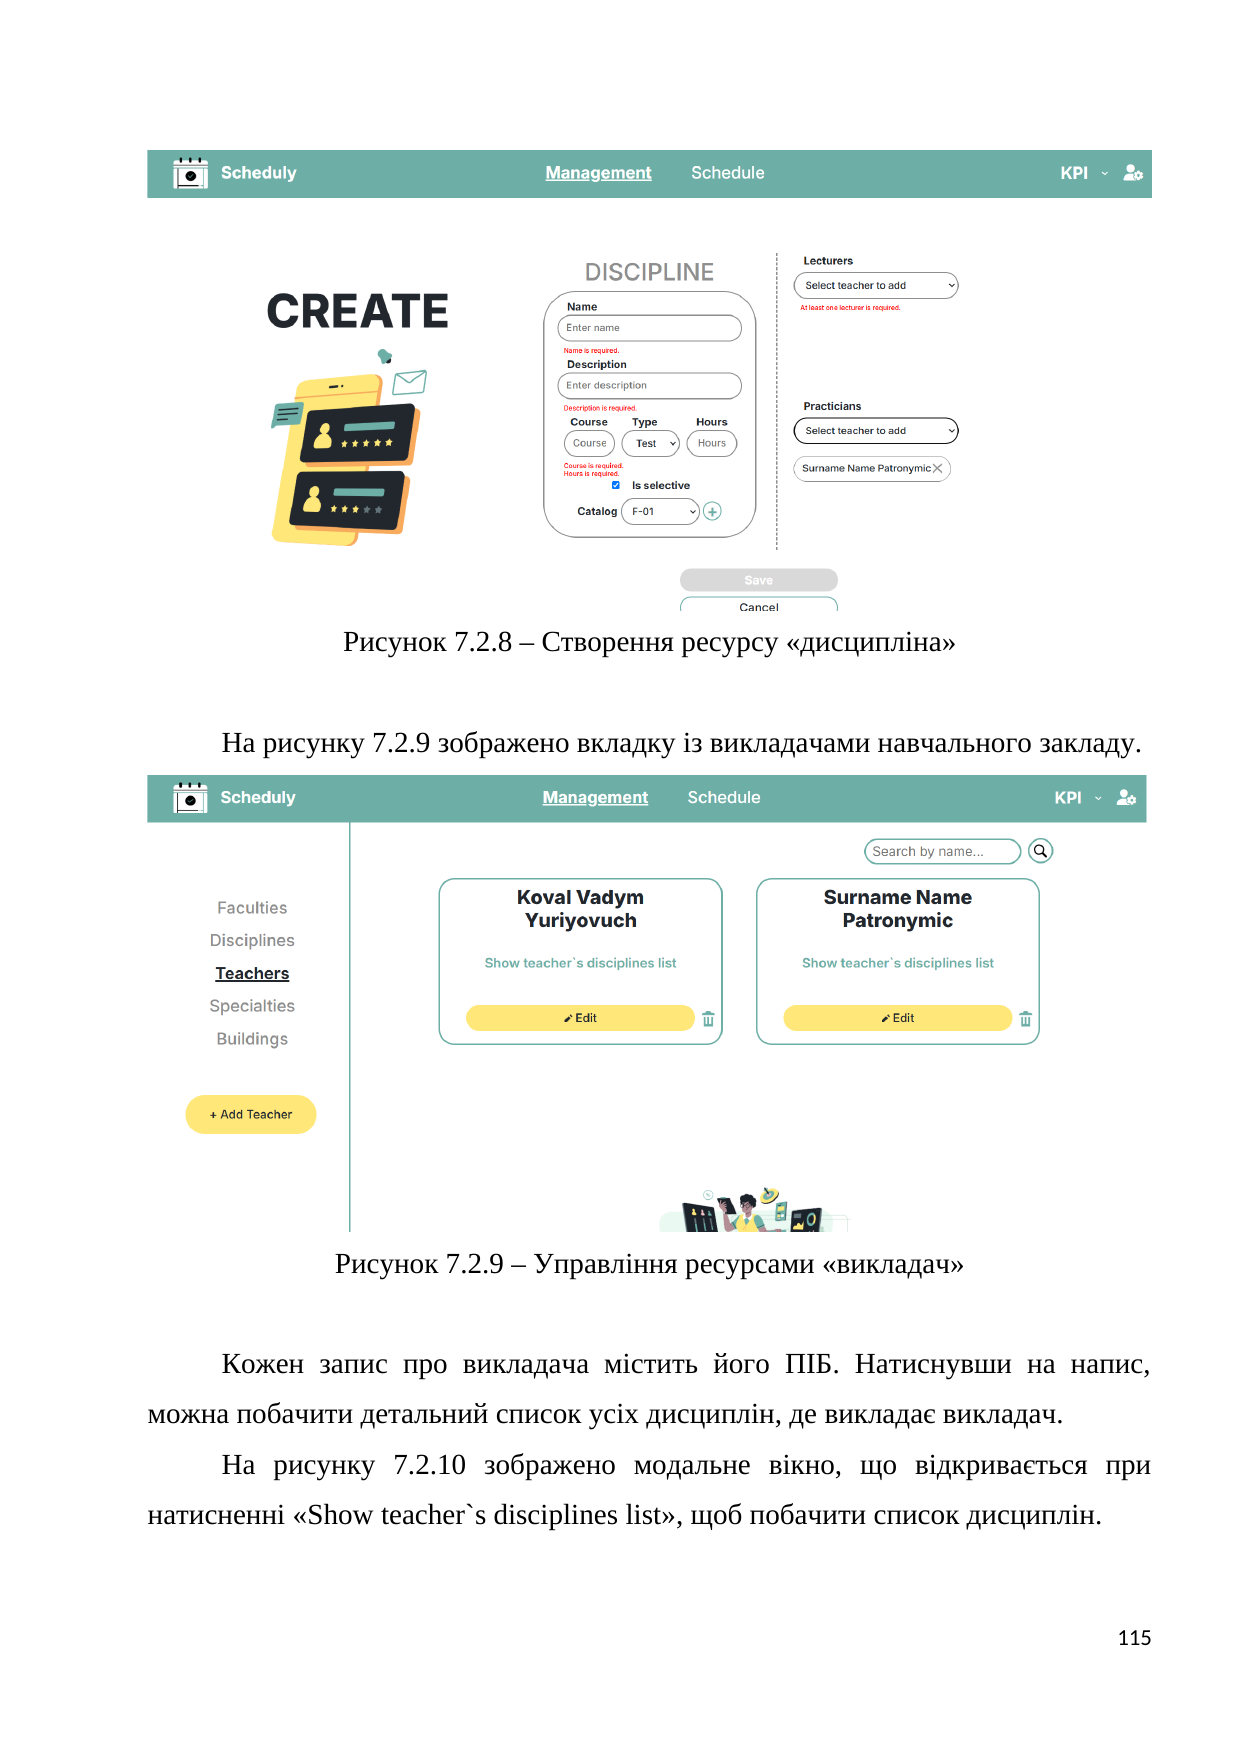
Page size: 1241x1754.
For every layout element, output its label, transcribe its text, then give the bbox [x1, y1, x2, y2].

text На рисунку 7.2.9 зображено вкладку із викладачами навчального закладу. [147, 725, 1152, 759]
text Рисунок 7.2.9 – Управління ресурсами «викладач» [147, 1246, 1152, 1279]
text На рисунку 7.2.10 зображено модальне вікно, що відкривається при натисненні «Show teacher`s disciplines list», щоб побачити список дисциплін. [147, 1447, 1152, 1531]
text Кожен запис про викладача містить його ПІБ. Натиснувши на напис, можна побачити детальний список усіх дисциплін, де викладає викладач. [147, 1346, 1152, 1430]
text Рисунок 7.2.8 – Створення ресурсу «дисципліна» [147, 624, 1152, 658]
picture [147, 775, 1152, 1232]
picture [147, 150, 1152, 611]
